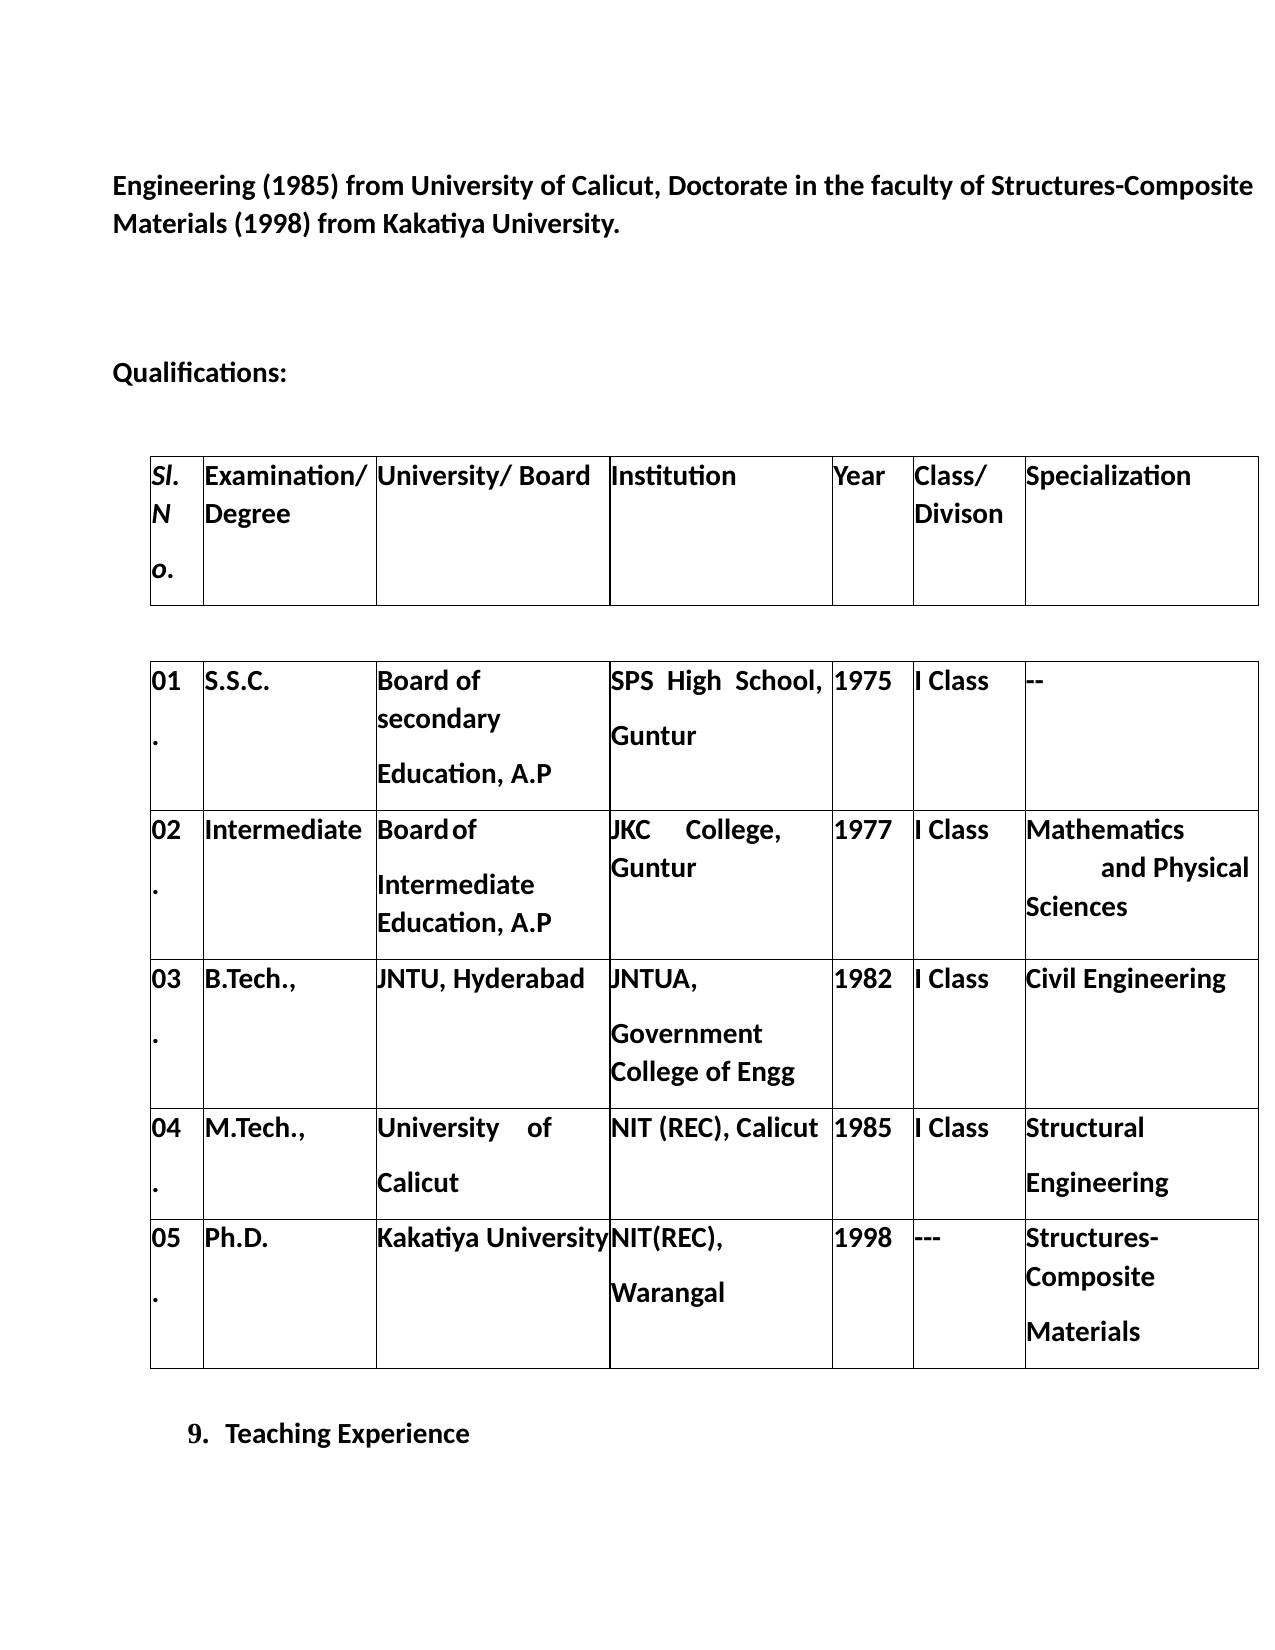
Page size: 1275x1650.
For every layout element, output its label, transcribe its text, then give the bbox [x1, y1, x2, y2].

table_cell B.Tech., [204, 960, 376, 1108]
table_cell --- [914, 1220, 1025, 1367]
table_cell University of Calicut [377, 1109, 609, 1218]
table_header Specialization [1026, 457, 1258, 605]
table_header SPS High School, Guntur [611, 662, 832, 810]
table_cell JNTU, Hyderabad [377, 960, 609, 1108]
table_header University/ Board [377, 457, 609, 605]
table_cell JKC College, Guntur [611, 811, 832, 959]
table_header Institution [611, 457, 832, 605]
table_cell Structures- Composite Materials [1026, 1220, 1258, 1367]
table_cell JNTUA, Government College of Engg [611, 960, 832, 1108]
table_cell 05 . [151, 1220, 203, 1367]
table_cell 02 . [151, 811, 203, 959]
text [112, 167, 1275, 241]
table_cell M.Tech., [204, 1109, 376, 1218]
table_cell I Class [914, 811, 1025, 959]
table_cell Board of Intermediate Education, A.P [377, 811, 609, 959]
table_cell 1977 [833, 811, 913, 959]
table_cell Civil Engineering [1026, 960, 1258, 1108]
table_header Class/ Divison [914, 457, 1025, 605]
table_cell NIT(REC), Warangal [611, 1220, 832, 1367]
text Qualifications: [112, 354, 1275, 389]
table_cell Mathematics and Physical Sciences [1026, 811, 1258, 959]
table_header Board of secondary Education, A.P [377, 662, 609, 810]
list Teaching Experience [187, 1415, 1275, 1451]
table_header S.S.C. [204, 662, 376, 810]
table_header 01 . [151, 662, 203, 810]
table_header I Class [914, 662, 1025, 810]
table_cell Intermediate [204, 811, 376, 959]
table_cell I Class [914, 960, 1025, 1108]
table_cell 03 . [151, 960, 203, 1108]
table_cell 04 . [151, 1109, 203, 1218]
table_header Examination/ Degree [204, 457, 376, 605]
table_header Year [833, 457, 913, 605]
table_cell Structural Engineering [1026, 1109, 1258, 1218]
table_header -- [1026, 662, 1258, 810]
table_cell 1985 [833, 1109, 913, 1218]
table_cell NIT (REC), Calicut [611, 1109, 832, 1218]
table_cell 1982 [833, 960, 913, 1108]
table_cell Ph.D. [204, 1220, 376, 1367]
table_cell 1998 [833, 1220, 913, 1367]
table_header Sl. N o. [151, 457, 203, 605]
table_cell I Class [914, 1109, 1025, 1218]
table_header 1975 [833, 662, 913, 810]
table_cell Kakatiya University [377, 1220, 609, 1367]
